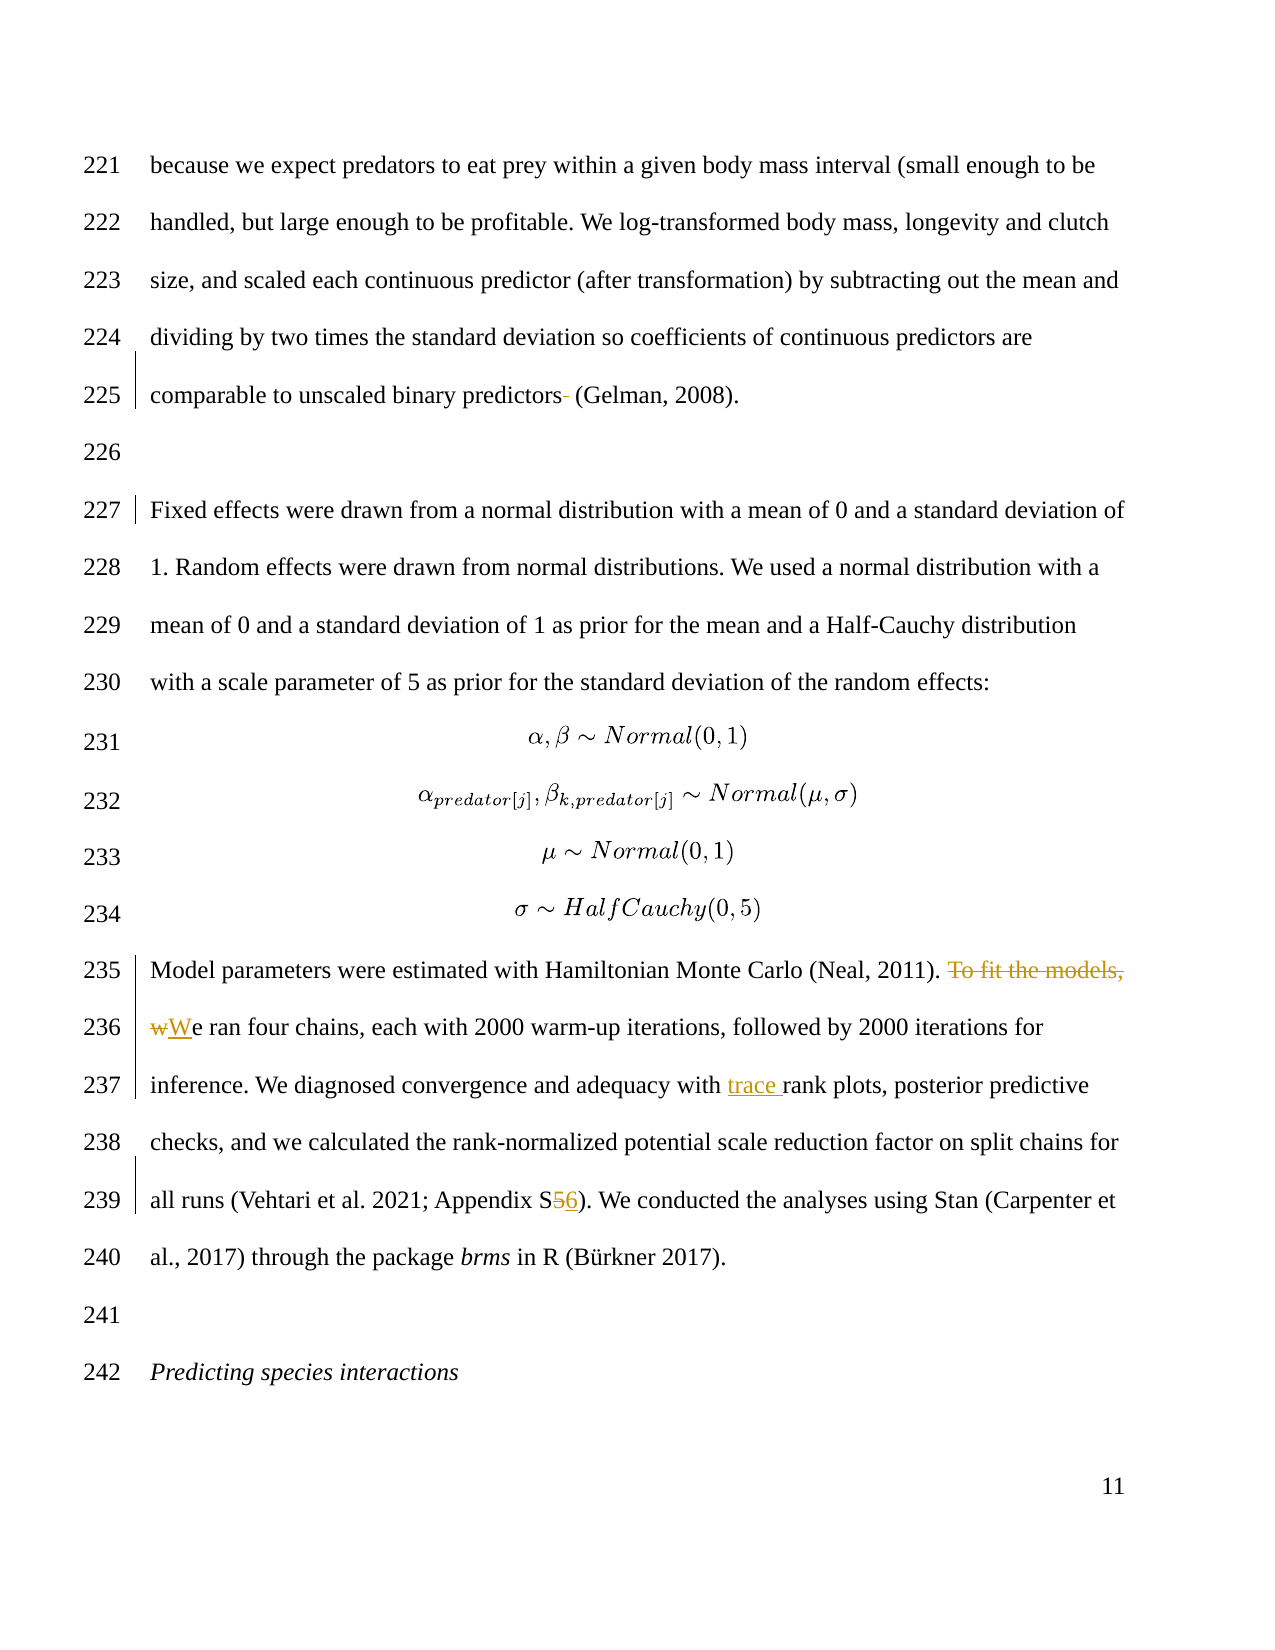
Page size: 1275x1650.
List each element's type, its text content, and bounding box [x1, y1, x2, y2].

text Fixed effects were drawn from a normal distribution with a mean of 0 and a standard deviation of 1. Random effects were drawn from normal distributions. We used a normal distribution with a mean of 0 and a standard deviation of 1 as prior for the mean and a Half-Cauchy distribution with a scale parameter of 5 as prior for the standard deviation of the random effects: [150, 495, 1125, 696]
text Model parameters were estimated with Hamiltonian Monte Carlo (Neal, 2011). e ran four chains, each with 2000 warm-up iterations, followed by 2000 iterations for inference. We diagnosed convergence and adequacy with rank plots, posterior predictive checks, and we calculated the rank-normalized potential scale reduction factor on split chains for all runs (Vehtari et al. 2021; Appendix S). We conducted the analyses using Stan (Carpenter et al., 2017) through the package brms in R (Bürkner 2017). [150, 955, 1125, 1271]
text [150, 150, 1125, 409]
text Predicting species interactions [150, 1357, 1125, 1386]
